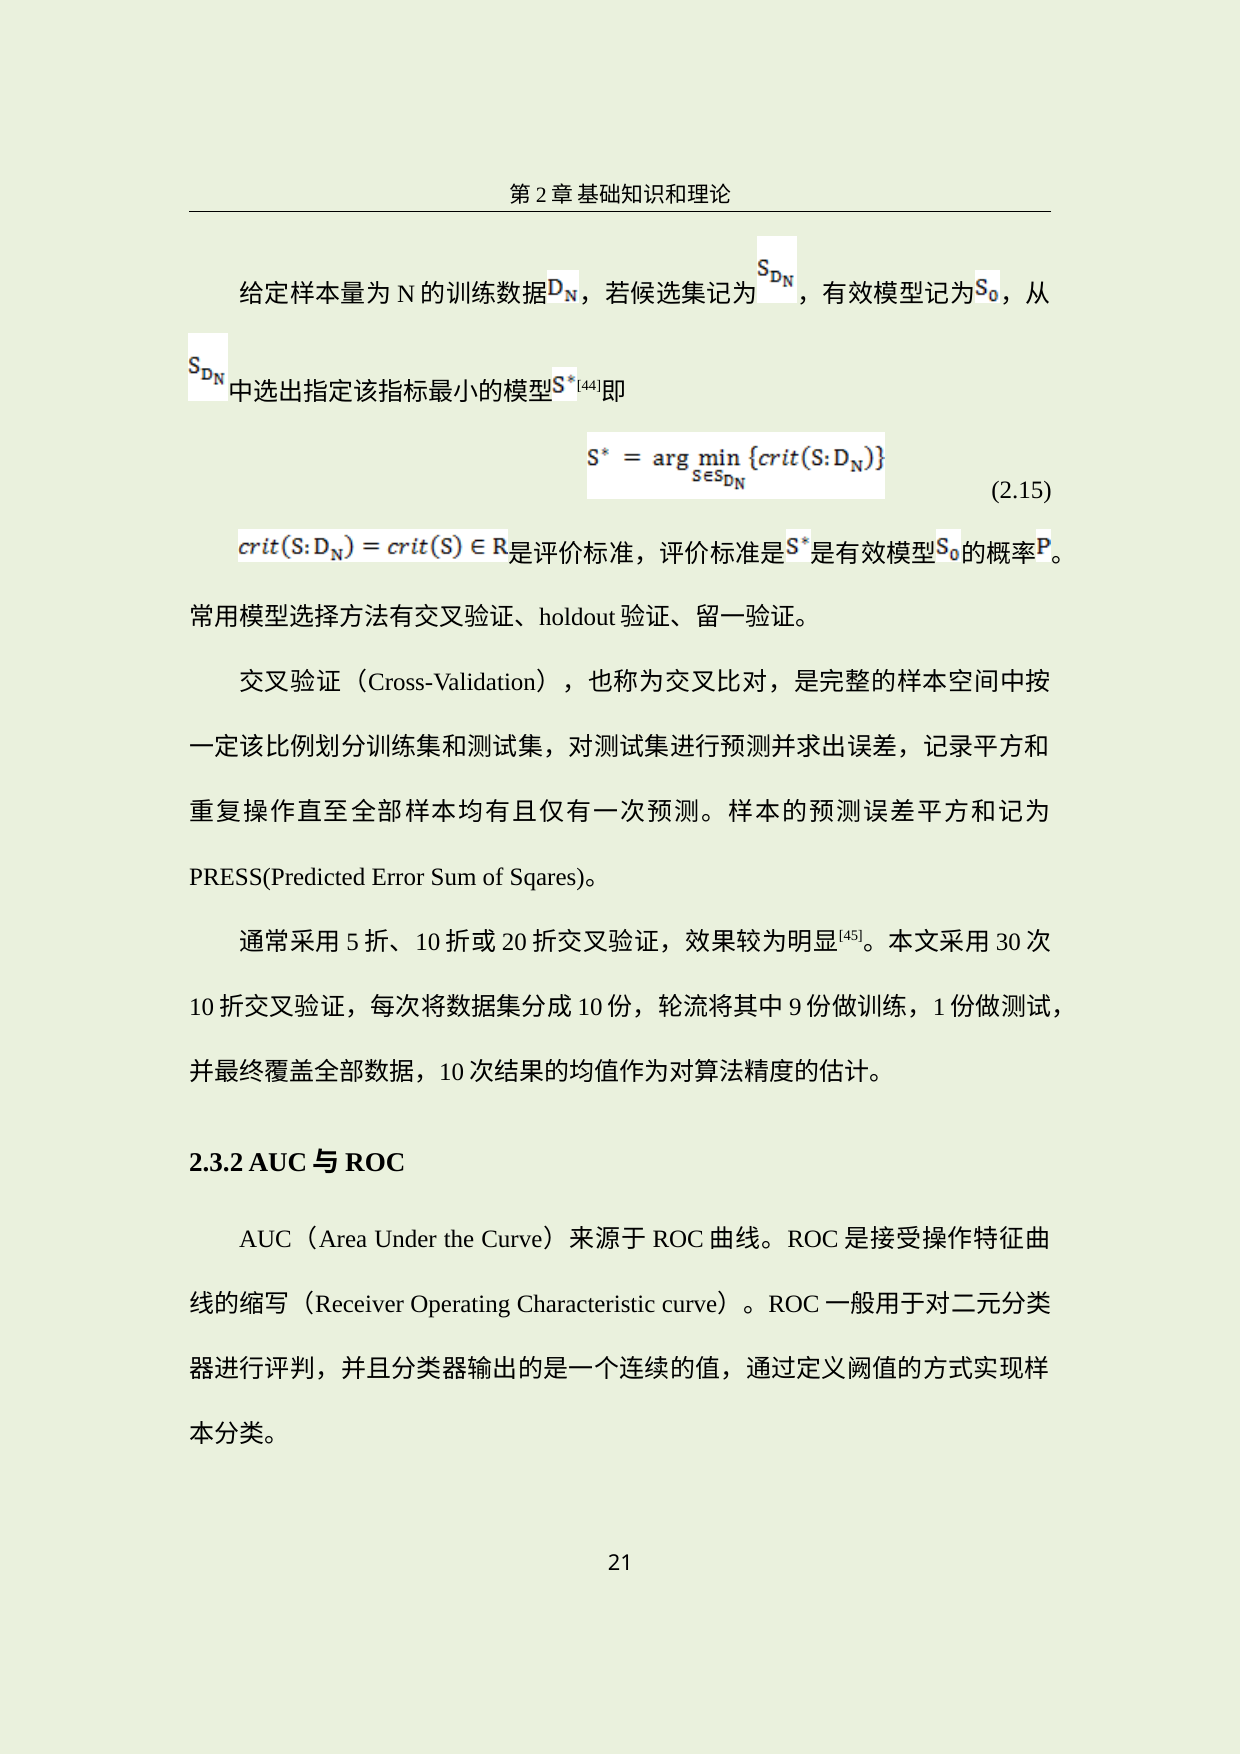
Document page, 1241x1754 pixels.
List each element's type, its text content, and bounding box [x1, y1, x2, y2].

text (2.15) [189, 419, 1051, 517]
picture [238, 529, 508, 562]
picture [757, 236, 797, 303]
text 通常采用5折、10折或20折交叉验证，效果较为明显[]。本文采用30次10折交叉验证，每次将数据集分成10份，轮流将其中9份做训练，1份做测试，并最终覆盖全部数据，10次结果的均值作为对算法精度的估计。 [189, 907, 1051, 1102]
picture [936, 529, 961, 562]
picture [975, 270, 1000, 303]
picture [552, 367, 577, 401]
picture [587, 432, 885, 499]
picture [786, 529, 811, 562]
text 是评价标准，评价标准是是有效模型的概率。常用模型选择方法有交叉验证、holdout验证、留一验证。 [189, 517, 1051, 647]
picture [547, 270, 579, 303]
picture [1036, 529, 1051, 562]
picture [188, 333, 228, 401]
text 给定样本量为N的训练数据，若候选集记为，有效模型记为，从中选出指定该指标最小的模型[]即 [189, 224, 1051, 419]
text 交叉验证（Cross-Validation），也称为交叉比对，是完整的样本空间中按一定该比例划分训练集和测试集，对测试集进行预测并求出误差，记录平方和。重复操作直至全部样本均有且仅有一次预测。样本的预测误差平方和记为PRESS(Predicted Error Sum of Sqares)。 [189, 647, 1051, 907]
text AUC（Area Under the Curve）来源于ROC曲线。ROC是接受操作特征曲线的缩写（Receiver Operating Characteristic curve）。ROC一般用于对二元分类器进行评判，并且分类器输出的是一个连续的值，通过定义阙值的方式实现样本分类。 [189, 1204, 1051, 1464]
text 2.3.2 AUC与ROC [189, 1127, 1051, 1192]
